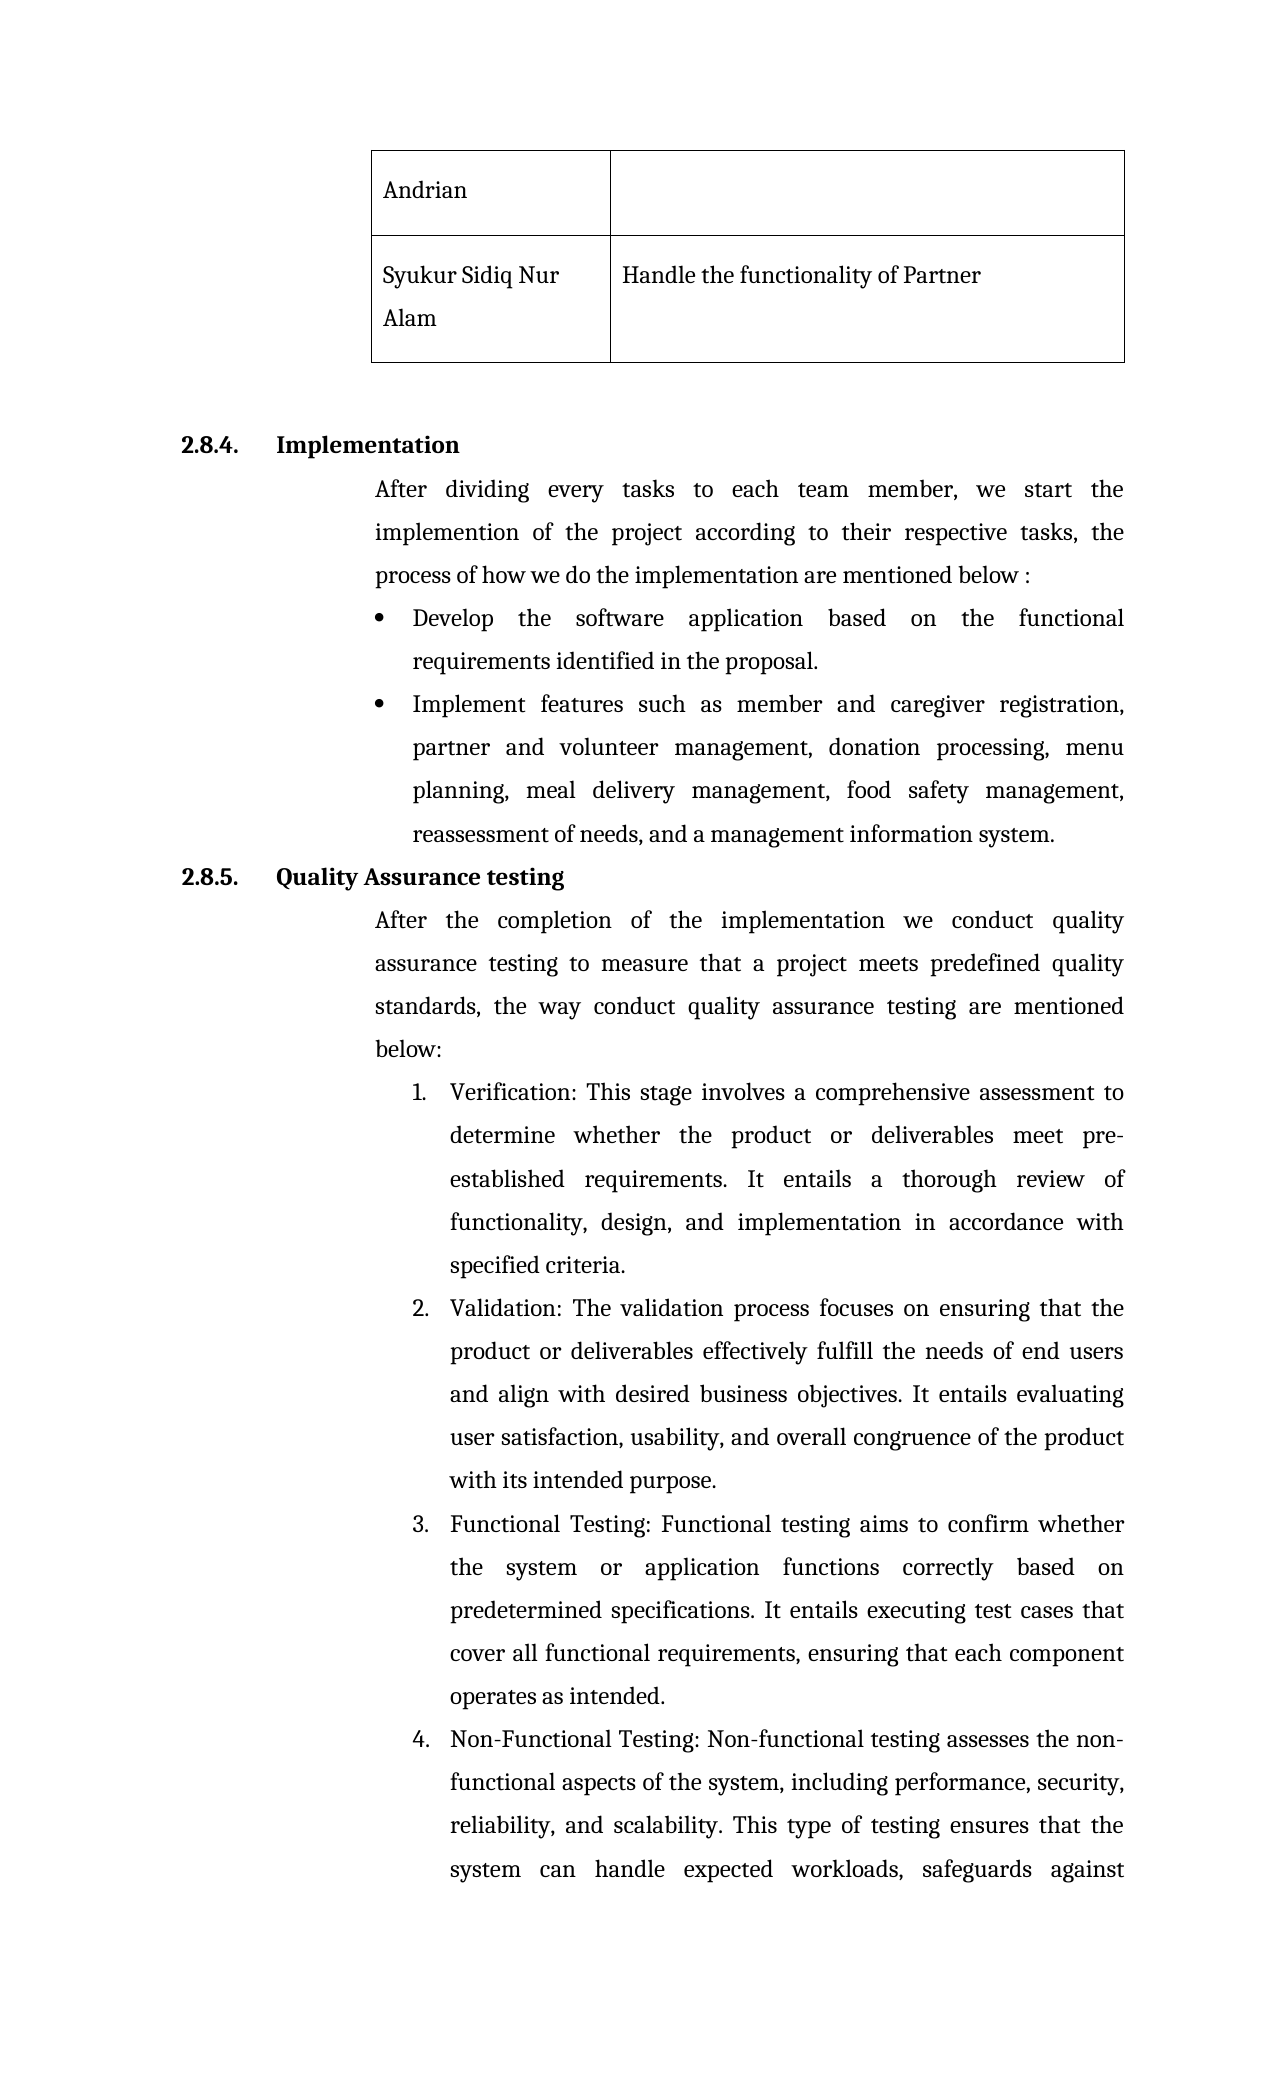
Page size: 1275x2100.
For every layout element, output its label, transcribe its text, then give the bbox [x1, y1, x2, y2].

list Validation: The validation process focuses on ensuring that the product or deliverables effectively fulfill the needs of end users and align with desired business objectives. It entails evaluating user satisfaction, usability, and overall congruence of the product with its intended purpose. [412, 1294, 1125, 1495]
table_cell Handle the functionality of Partner [611, 236, 1124, 362]
table_cell Syukur Sidiq Nur Alam [372, 236, 610, 362]
list Implementation [238, 431, 1125, 460]
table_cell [372, 151, 610, 234]
list After dividing every tasks to each team member, we start the implemention of the project according to their respective tasks, the process of how we do the implementation are mentioned below : [375, 474, 1125, 589]
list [412, 1725, 1125, 1883]
list Functional Testing: Functional testing aims to confirm whether the system or application functions correctly based on predetermined specifications. It entails executing test cases that cover all functional requirements, ensuring that each component operates as intended. [412, 1509, 1125, 1711]
list Develop the software application based on the functional requirements identified in the proposal. [375, 604, 1125, 676]
list After the completion of the implementation we conduct quality assurance testing to measure that a project meets predefined quality standards, the way conduct quality assurance testing are mentioned below: [375, 906, 1125, 1064]
list Quality Assurance testing [238, 863, 1125, 891]
list Verification: This stage involves a comprehensive assessment to determine whether the product or deliverables meet pre-established requirements. It entails a thorough review of functionality, design, and implementation in accordance with specified criteria. [412, 1078, 1125, 1279]
list Implement features such as member and caregiver registration, partner and volunteer management, donation processing, menu planning, meal delivery management, food safety management, reassessment of needs, and a management information system. [375, 690, 1125, 848]
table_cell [611, 151, 1124, 234]
